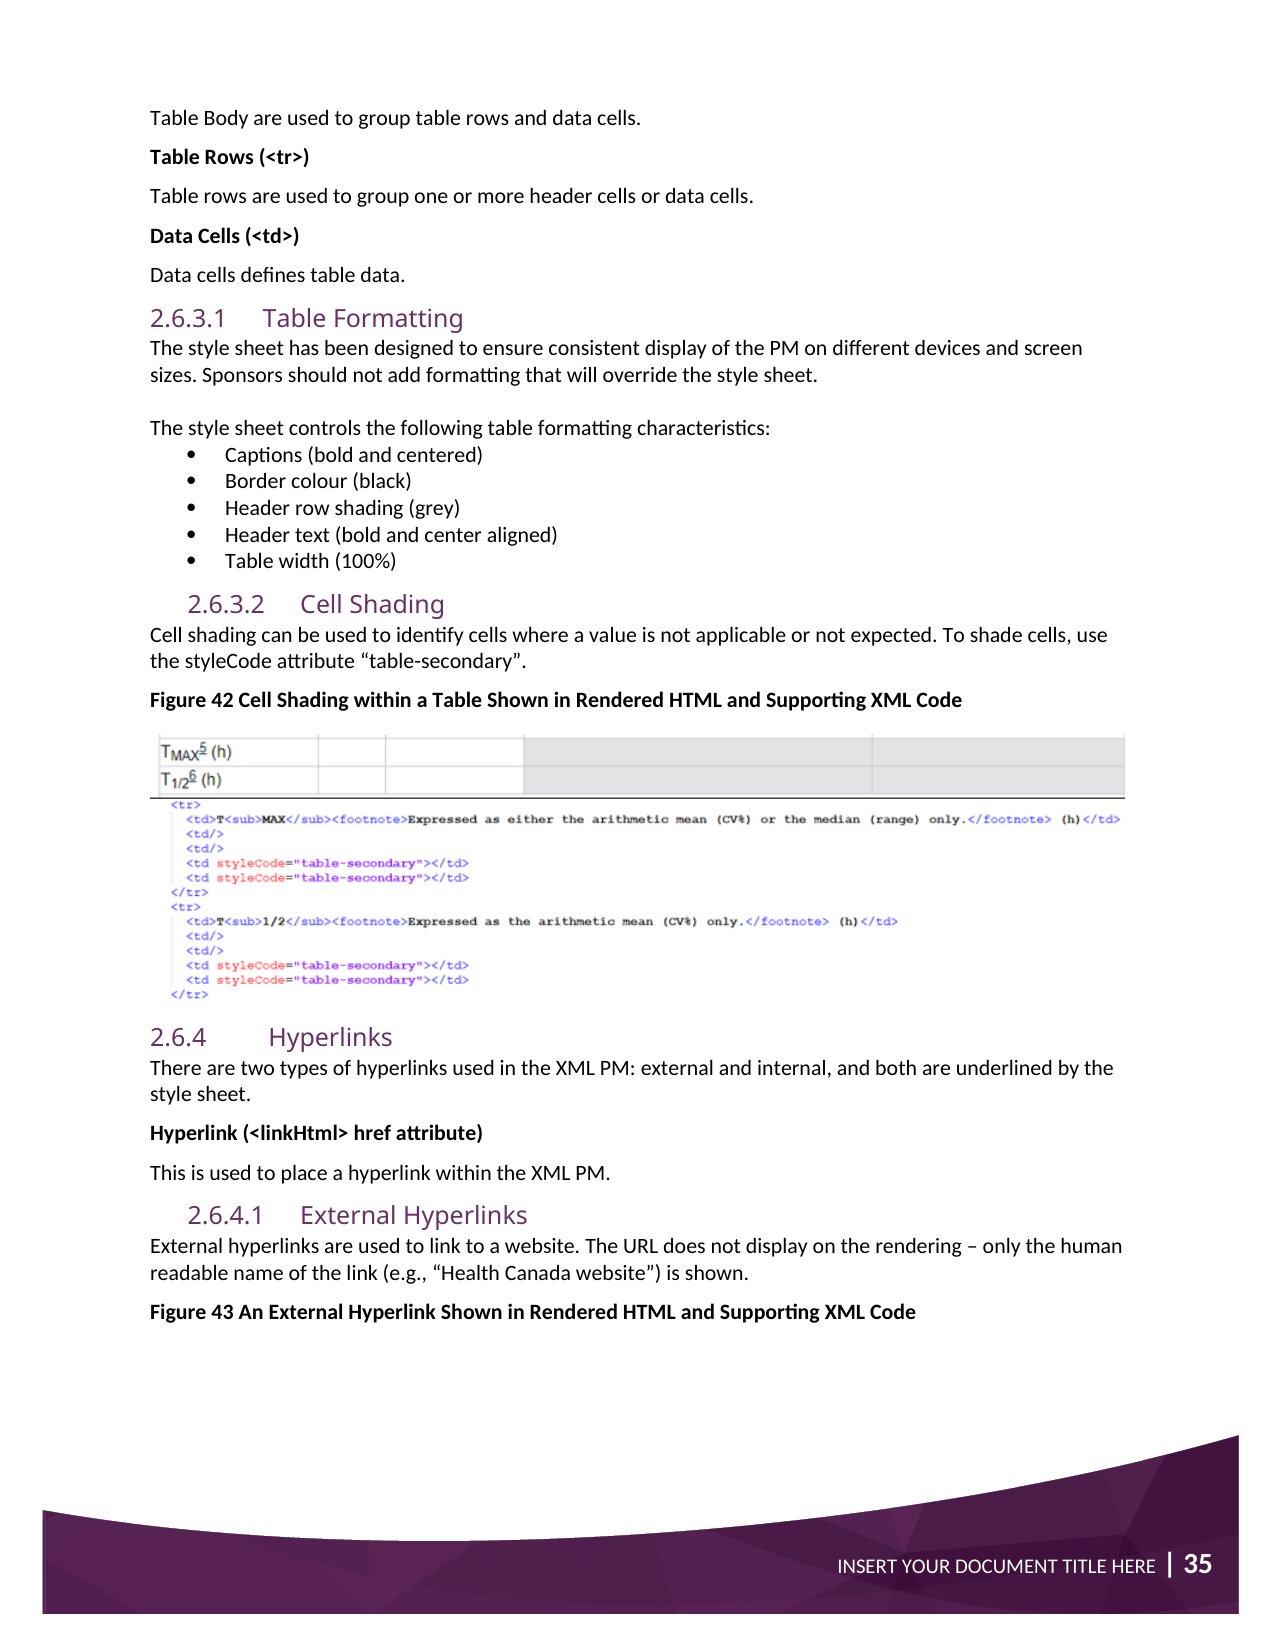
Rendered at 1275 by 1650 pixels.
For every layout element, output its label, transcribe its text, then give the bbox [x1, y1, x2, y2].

text There are two types of hyperlinks used in the XML PM: external and internal, and both are underlined by the style sheet. [150, 1054, 1125, 1107]
list The style sheet controls the following table formatting characteristics: [150, 414, 1125, 441]
text Table rows are used to group one or more header cells or data cells. [150, 183, 1125, 209]
subtitle External Hyperlinks [187, 1198, 1125, 1232]
text This is used to place a hyperlink within the XML PM. [150, 1159, 1125, 1185]
text Data Cells (<td>) [150, 222, 1125, 248]
list Header text (bold and center aligned) [187, 521, 1125, 548]
text Figure 43 An External Hyperlink Shown in Rendered HTML and Supporting XML Code [150, 1298, 1125, 1324]
list Header row shading (grey) [187, 494, 1125, 521]
text Table Body are used to group table rows and data cells. [150, 104, 1125, 131]
list Border colour (black) [187, 468, 1125, 494]
subtitle Cell Shading [187, 587, 1125, 621]
subtitle Hyperlinks [150, 1020, 1125, 1054]
text Cell shading can be used to identify cells where a value is not applicable or not expected. To shade cells, use the styleCode attribute “table-secondary”. [150, 621, 1125, 674]
subtitle Table Formatting [150, 300, 1125, 334]
text Data cells defines table data. [150, 261, 1125, 288]
list Captions (bold and centered) [187, 441, 1125, 468]
text External hyperlinks are used to link to a website. The URL does not display on the rendering – only the human readable name of the link (e.g., “Health Canada website”) is shown. [150, 1232, 1125, 1285]
text Table Rows (<tr>) [150, 143, 1125, 170]
text Hyperlink (<linkHtml> href attribute) [150, 1119, 1125, 1146]
picture [5, 1404, 1270, 1650]
list Table width (100%) [187, 548, 1125, 574]
picture [150, 734, 1125, 1008]
text Figure 42 Cell Shading within a Table Shown in Rendered HTML and Supporting XML Code [150, 687, 1125, 713]
list The style sheet has been designed to ensure consistent display of the PM on different devices and screen sizes. Sponsors should not add formatting that will override the style sheet. [150, 334, 1125, 388]
